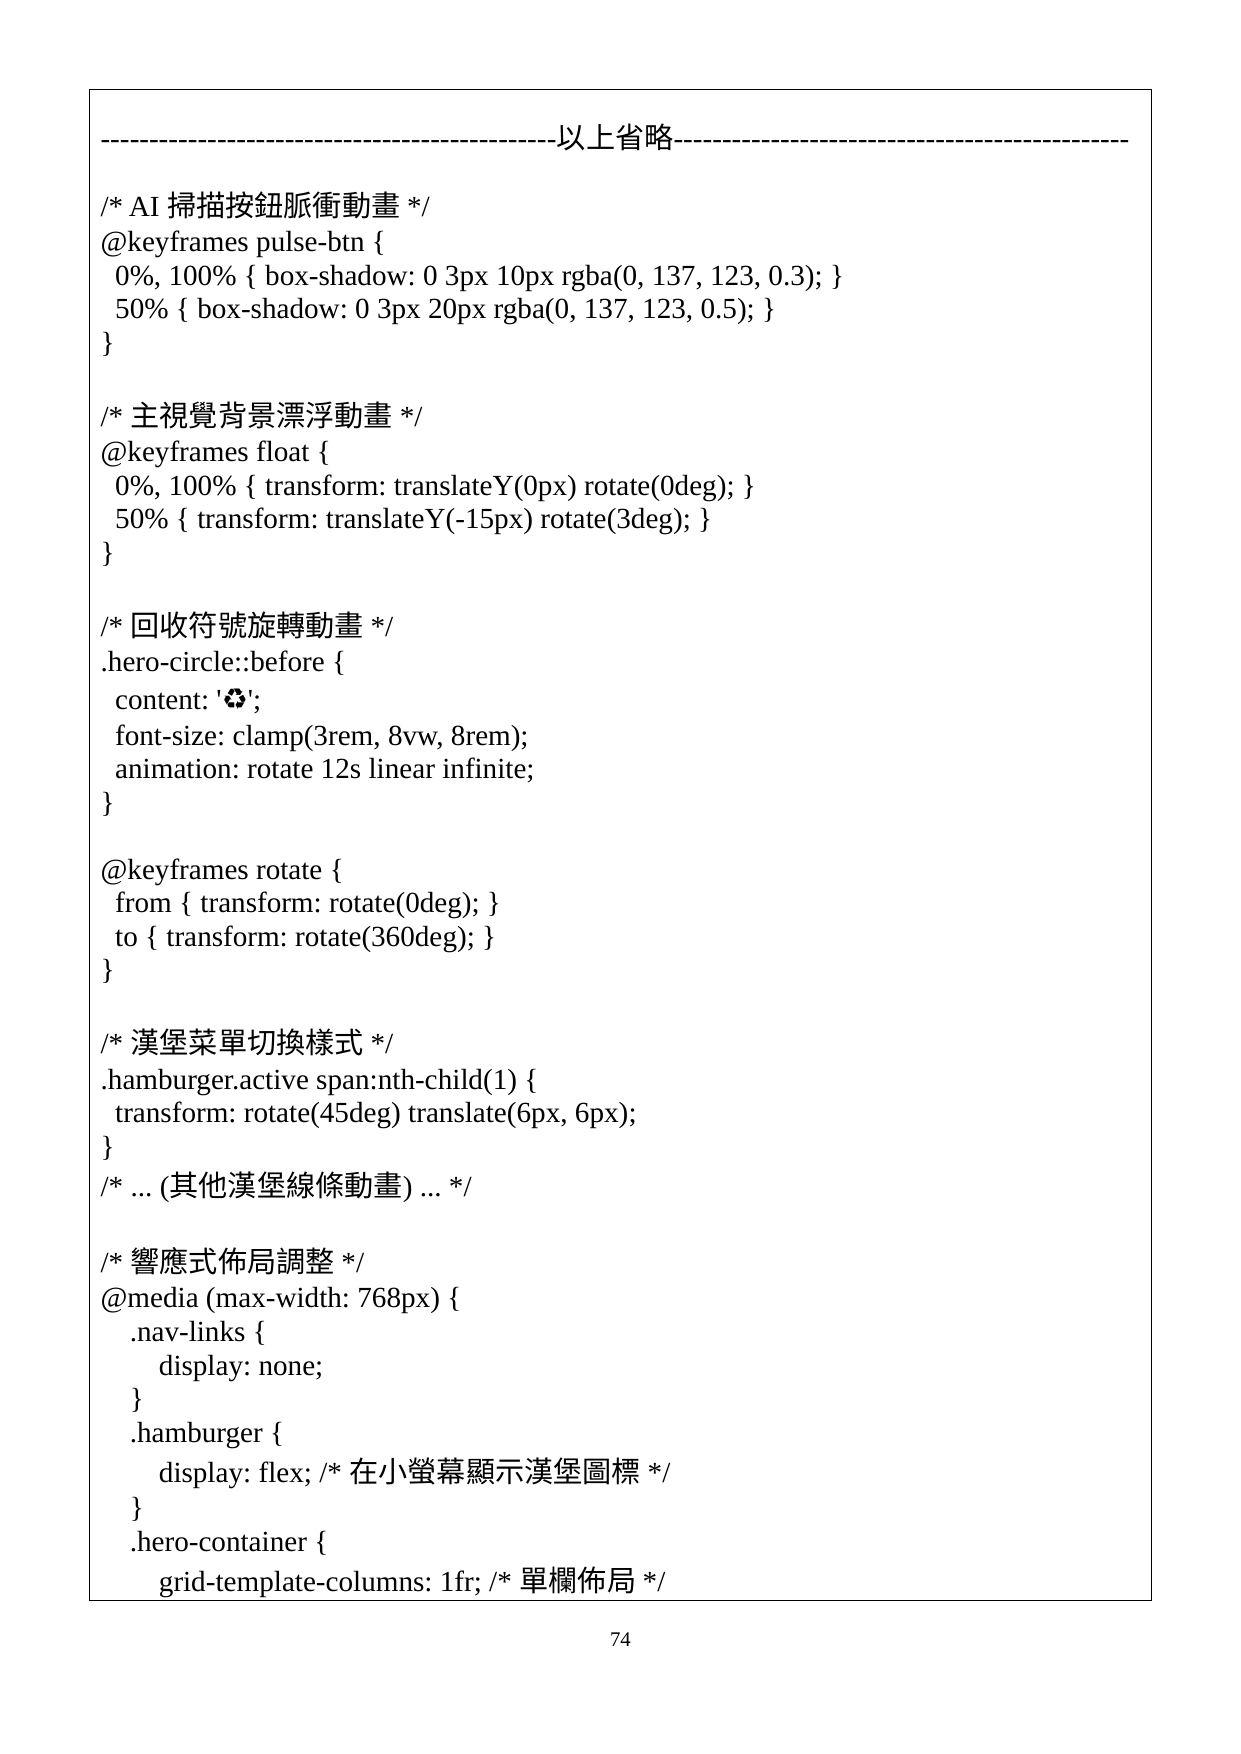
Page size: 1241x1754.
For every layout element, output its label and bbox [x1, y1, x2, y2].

table_cell [90, 90, 1151, 1600]
